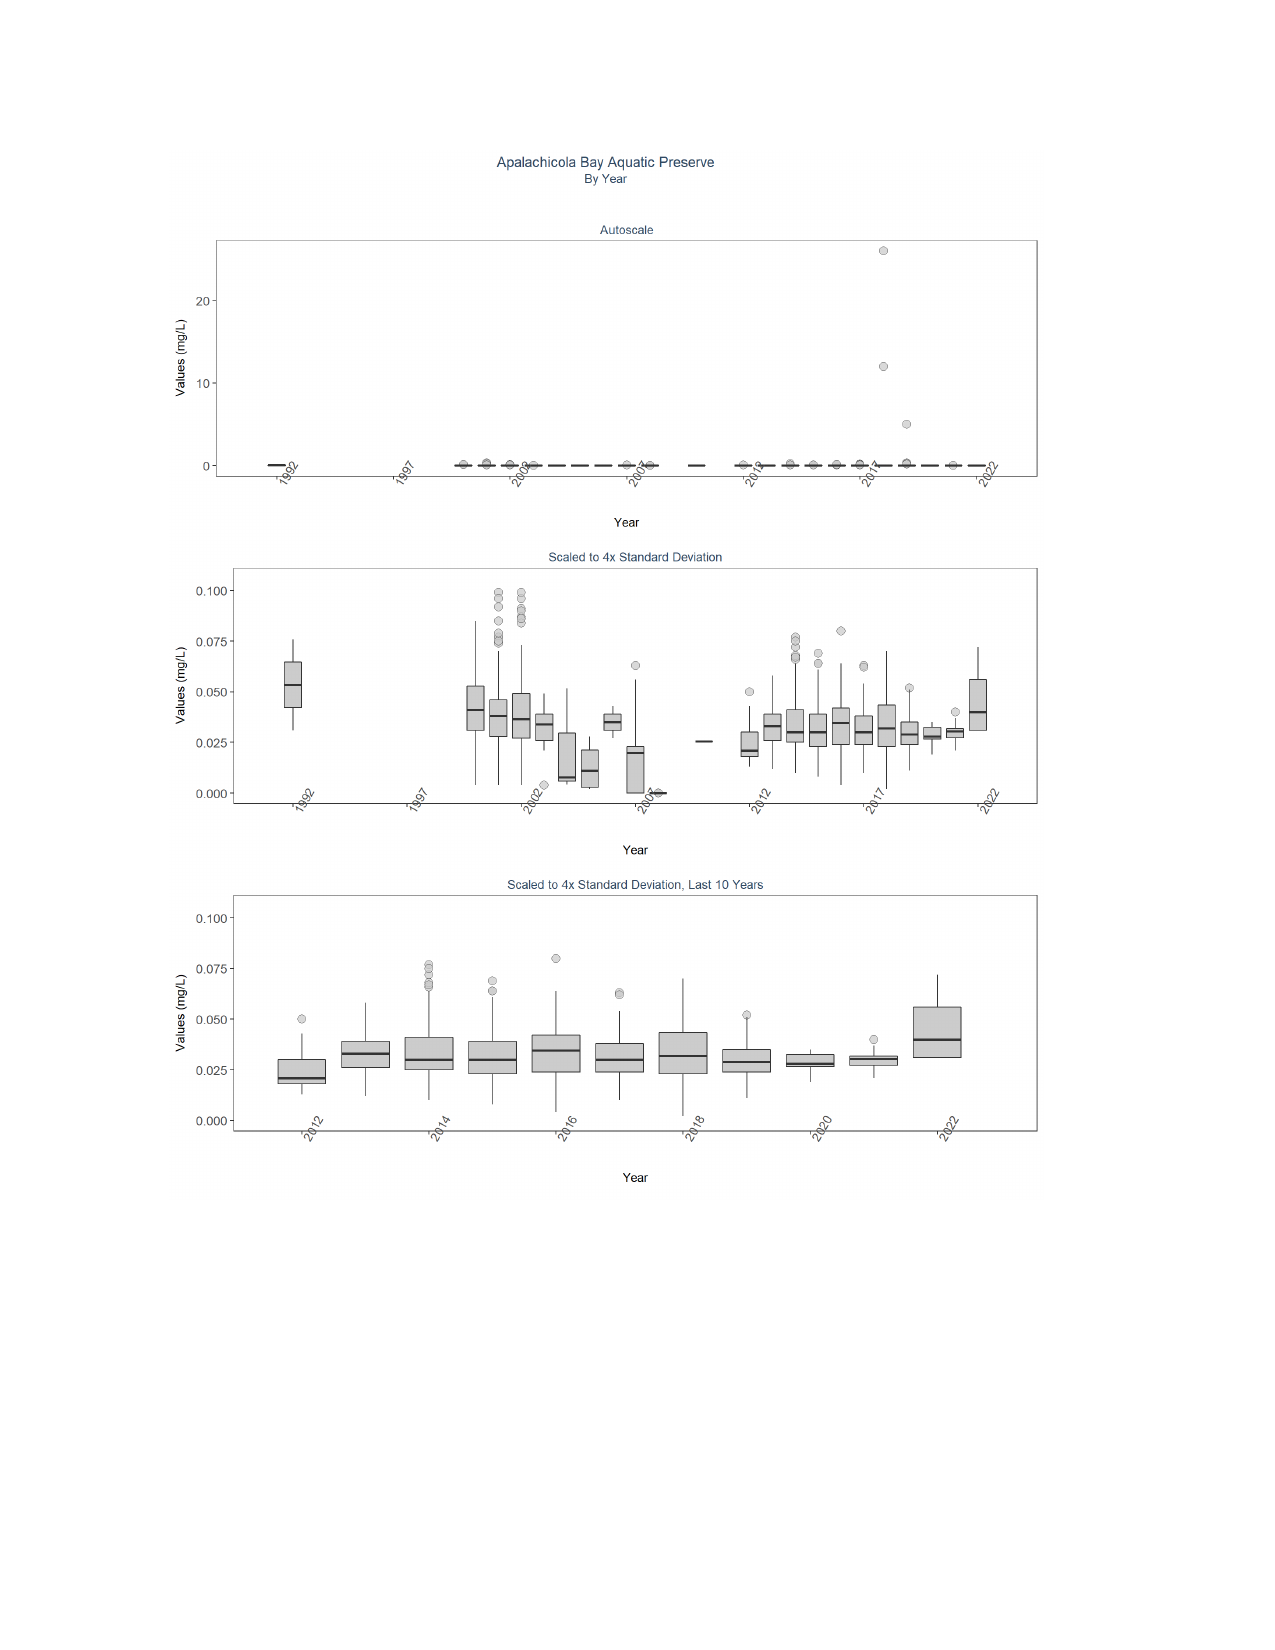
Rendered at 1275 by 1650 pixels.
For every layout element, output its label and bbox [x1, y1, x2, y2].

picture [168, 150, 1044, 1200]
